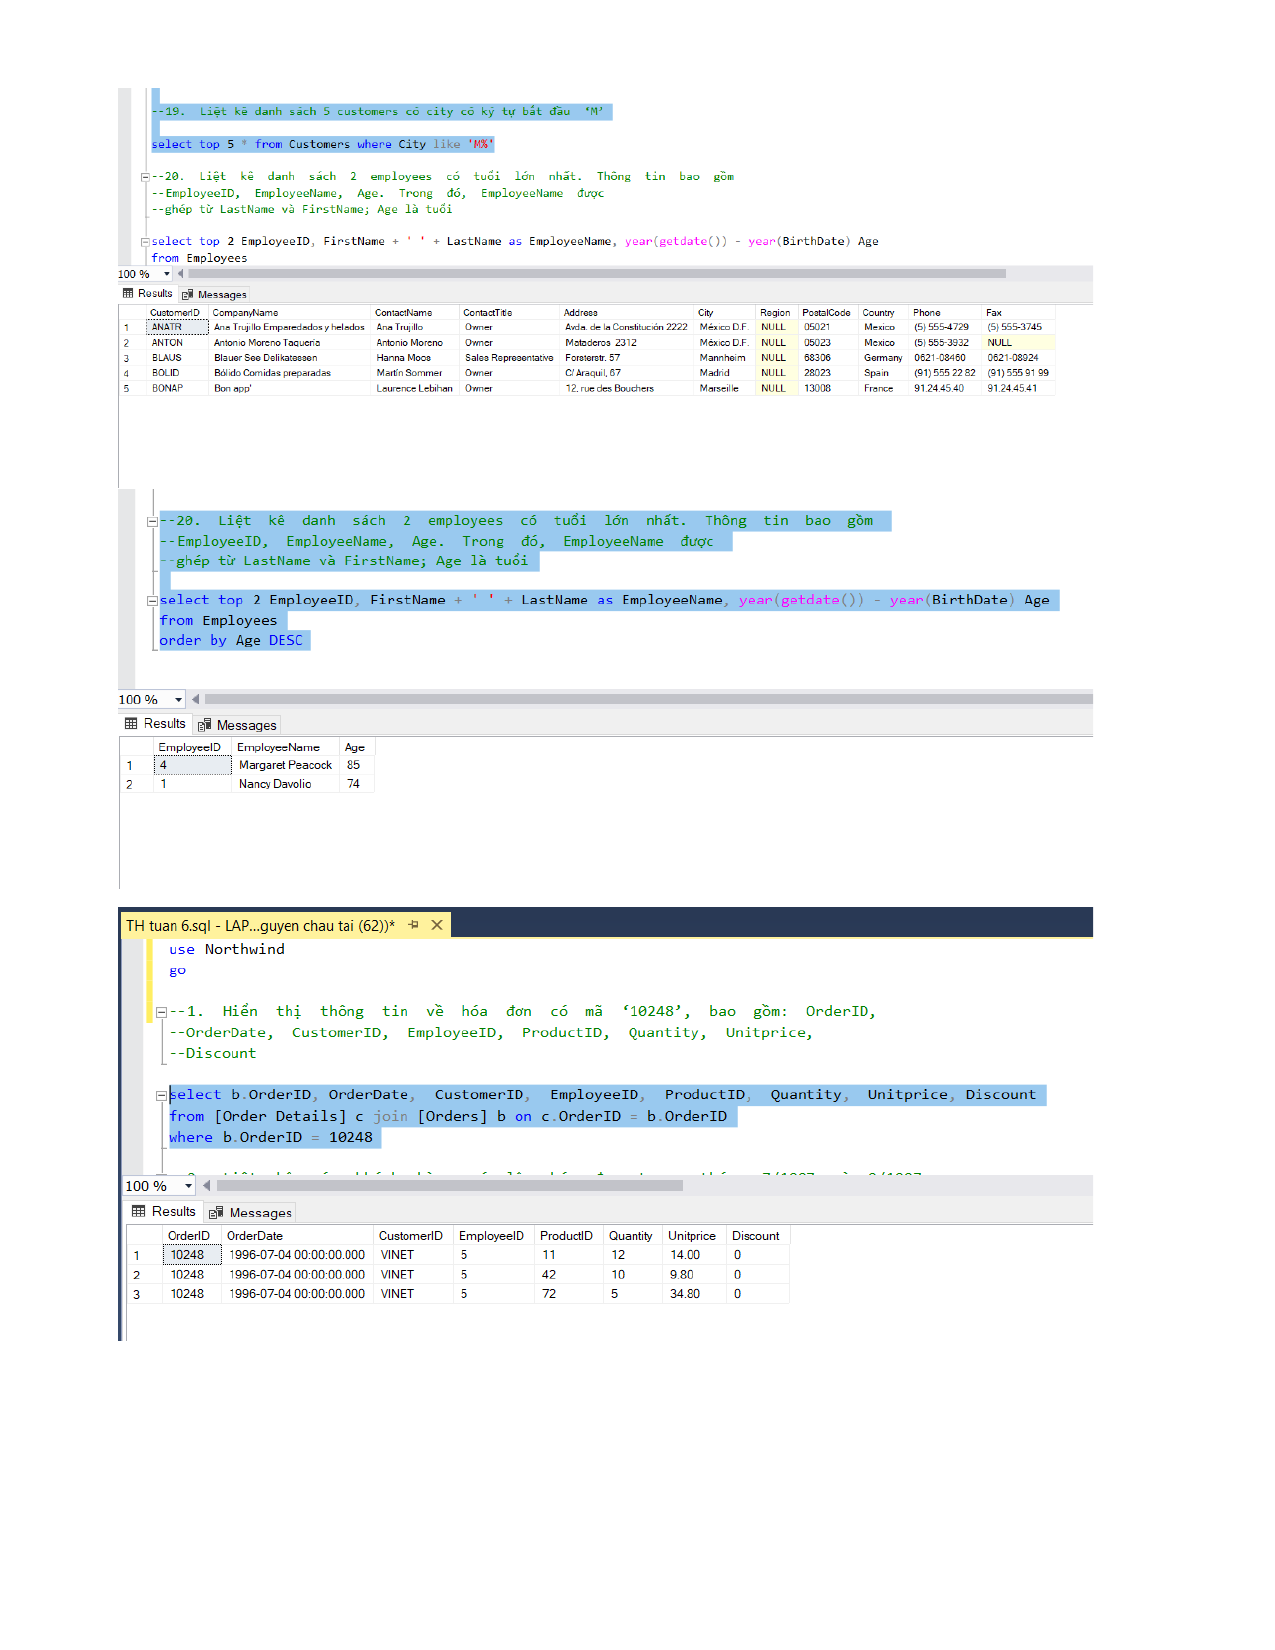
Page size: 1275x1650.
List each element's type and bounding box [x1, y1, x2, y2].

picture [118, 489, 1094, 889]
picture [118, 88, 1094, 488]
picture [118, 907, 1094, 1341]
